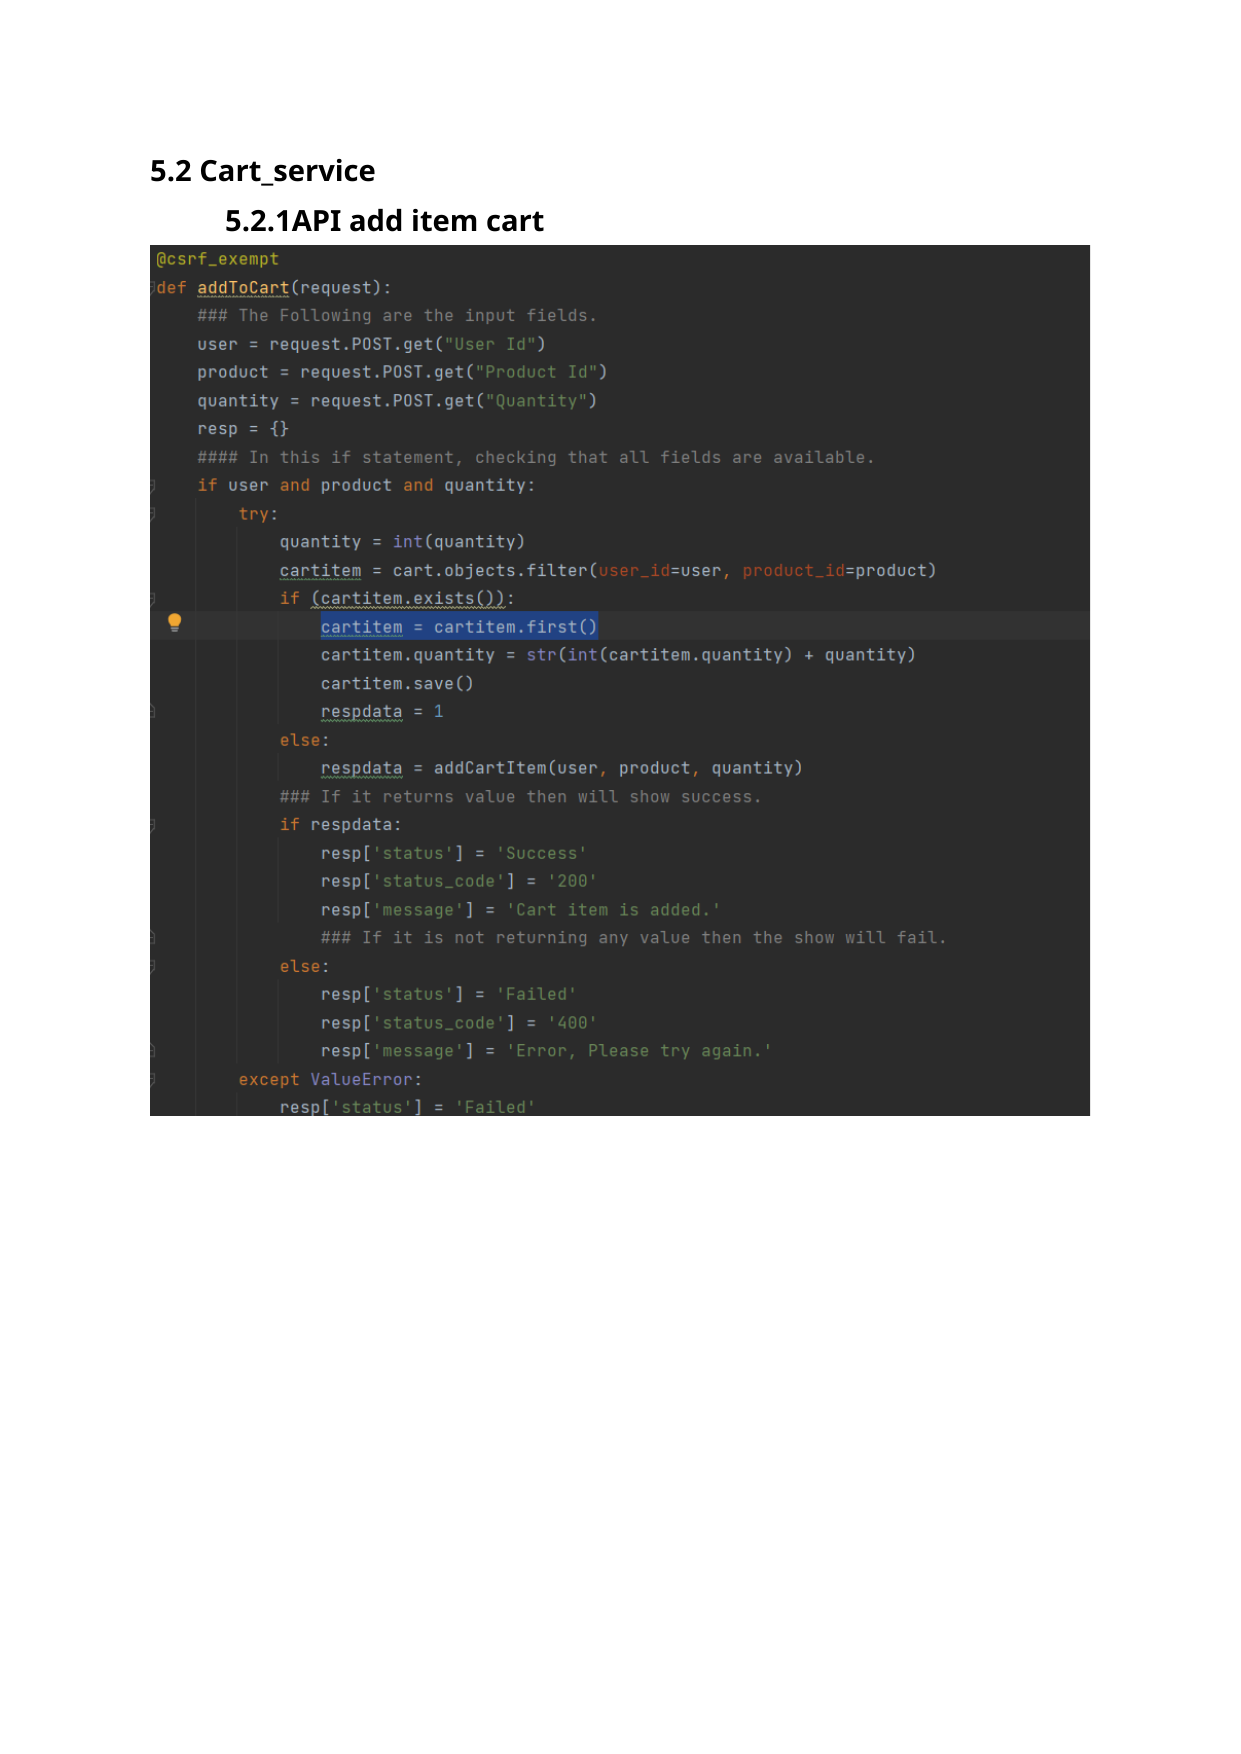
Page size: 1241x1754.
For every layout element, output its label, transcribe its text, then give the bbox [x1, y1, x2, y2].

subtitle 5.2.1API add item cart [150, 200, 1090, 239]
subtitle 5.2 Cart_service [150, 150, 1090, 190]
picture [150, 245, 1091, 1116]
